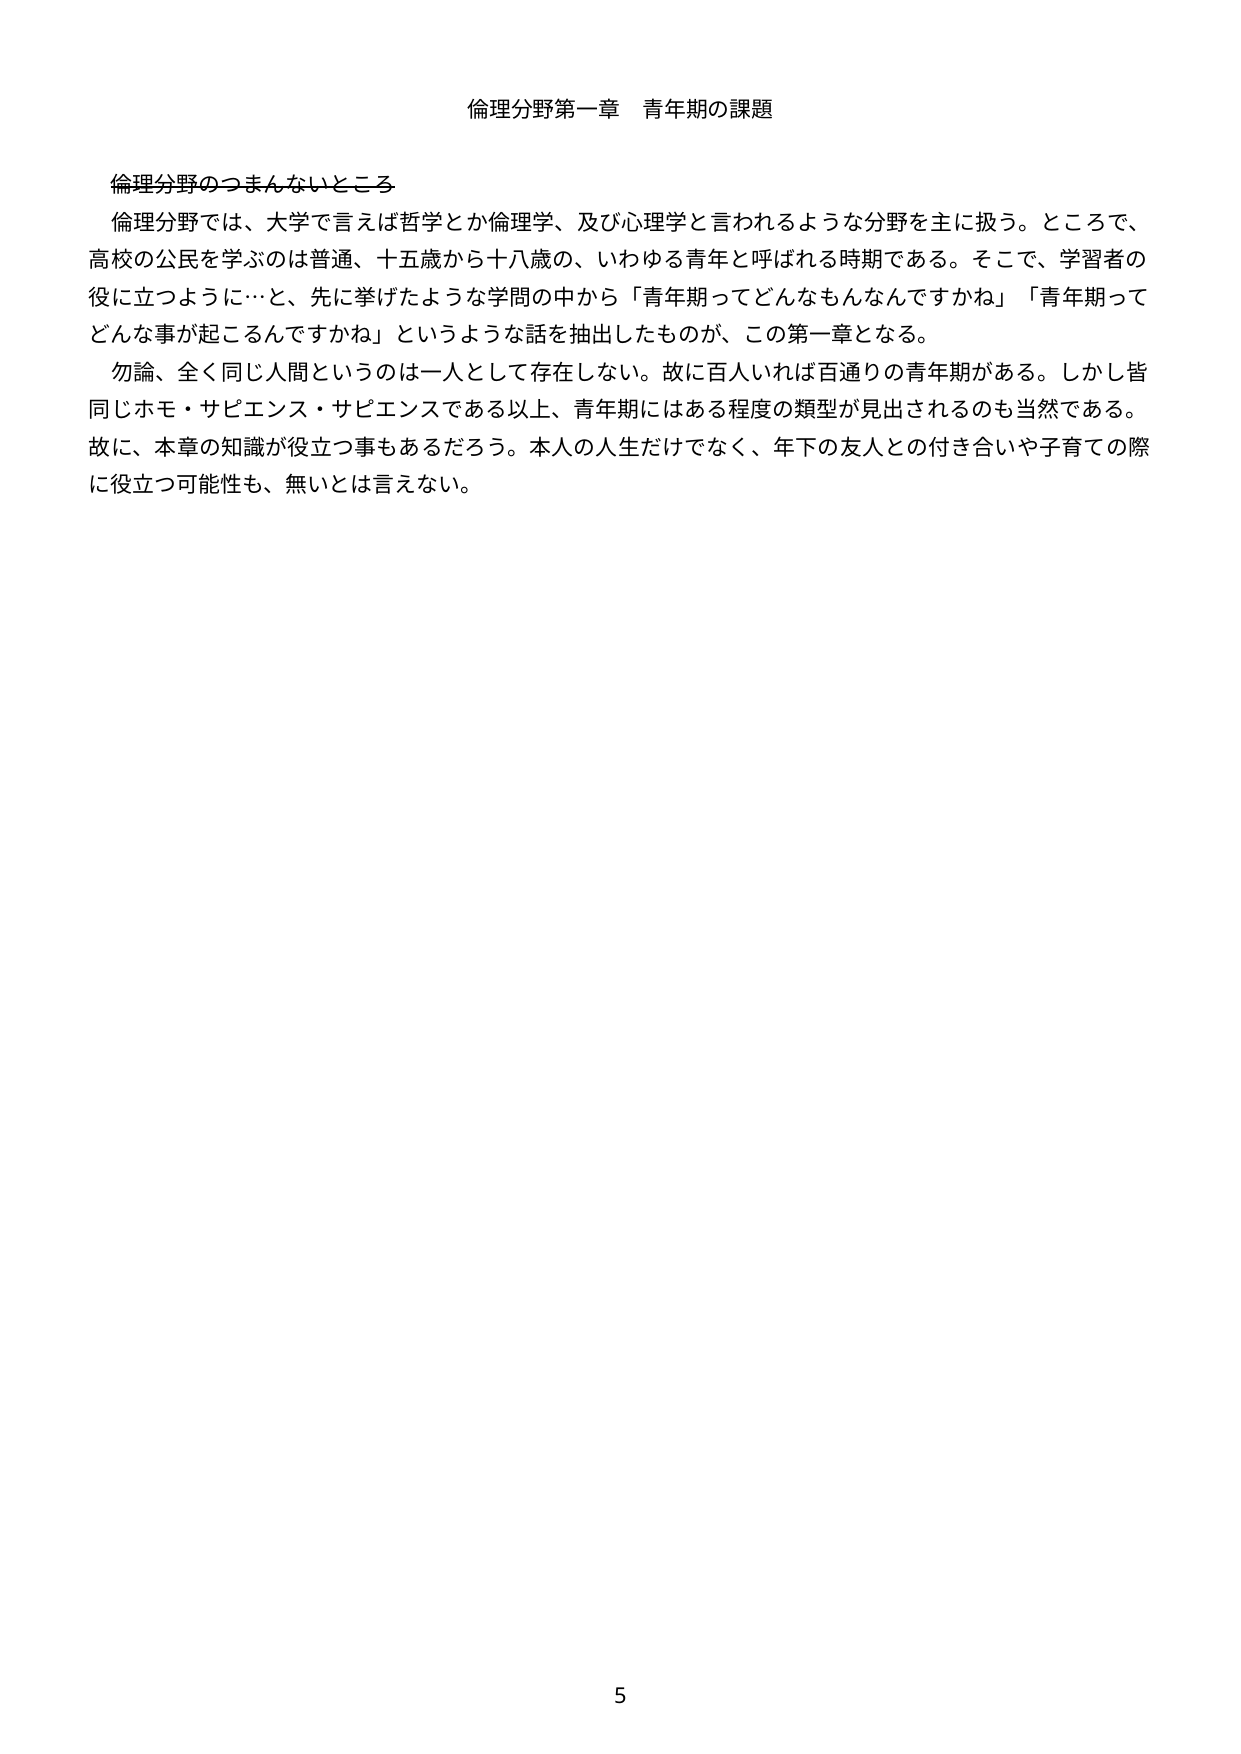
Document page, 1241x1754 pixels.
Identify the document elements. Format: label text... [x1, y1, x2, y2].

text 勿論、全く同じ人間というのは一人として存在しない。故に百人いれば百通りの青年期がある。しかし皆同じホモ・サピエンス・サピエンスである以上、青年期にはある程度の類型が見出されるのも当然である。故に、本章の知識が役立つ事もあるだろう。本人の人生だけでなく、年下の友人との付き合いや子育ての際に役立つ可能性も、無いとは言えない。 [89, 352, 1152, 502]
subtitle 倫理分野第一章 青年期の課題 [89, 89, 1152, 127]
text 倫理分野のつまんないところ [89, 164, 1152, 202]
text 倫理分野では、大学で言えば哲学とか倫理学、及び心理学と言われるような分野を主に扱う。ところで、高校の公民を学ぶのは普通、十五歳から十八歳の、いわゆる青年と呼ばれる時期である。そこで、学習者の役に立つように…と、先に挙げたような学問の中から「青年期ってどんなもんなんですかね」「青年期ってどんな事が起こるんですかね」というような話を抽出したものが、この第一章となる。 [89, 202, 1152, 352]
